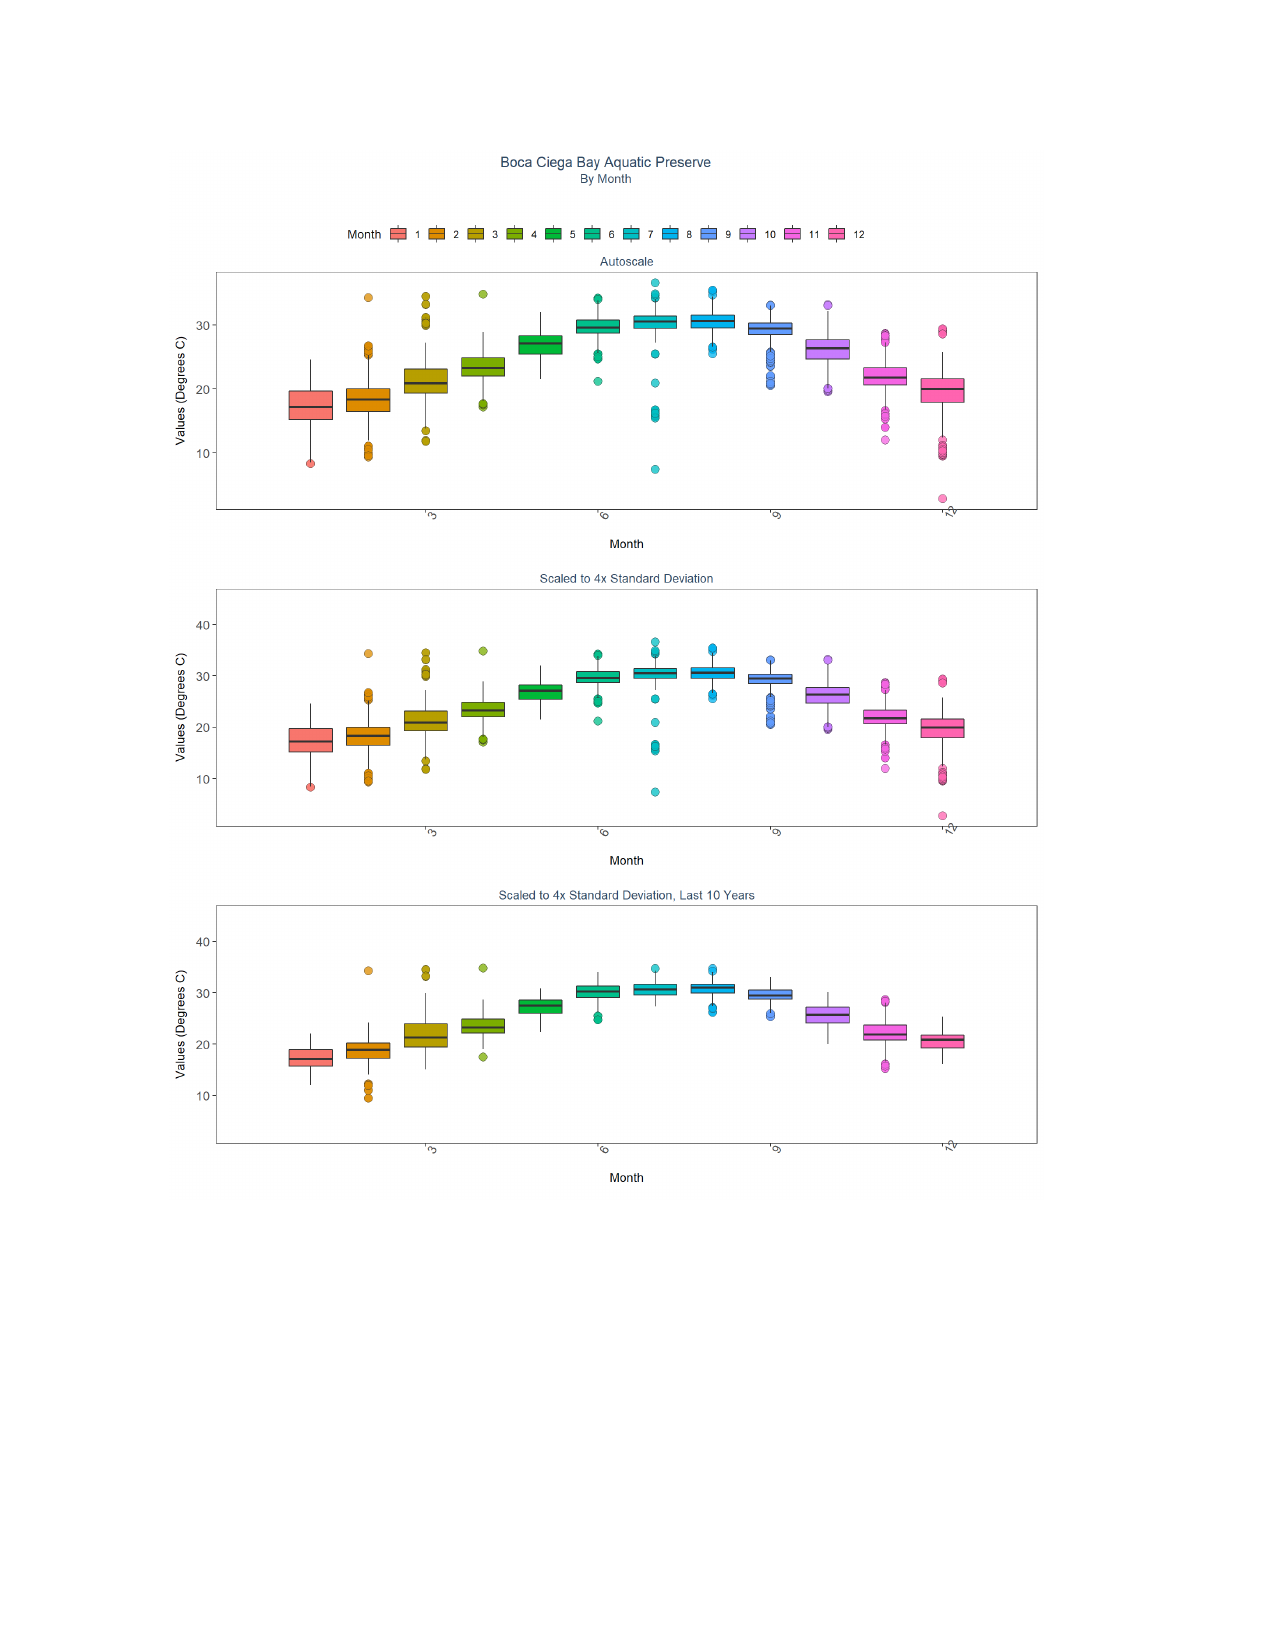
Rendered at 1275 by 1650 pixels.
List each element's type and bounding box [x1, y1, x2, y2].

picture [168, 150, 1044, 1200]
